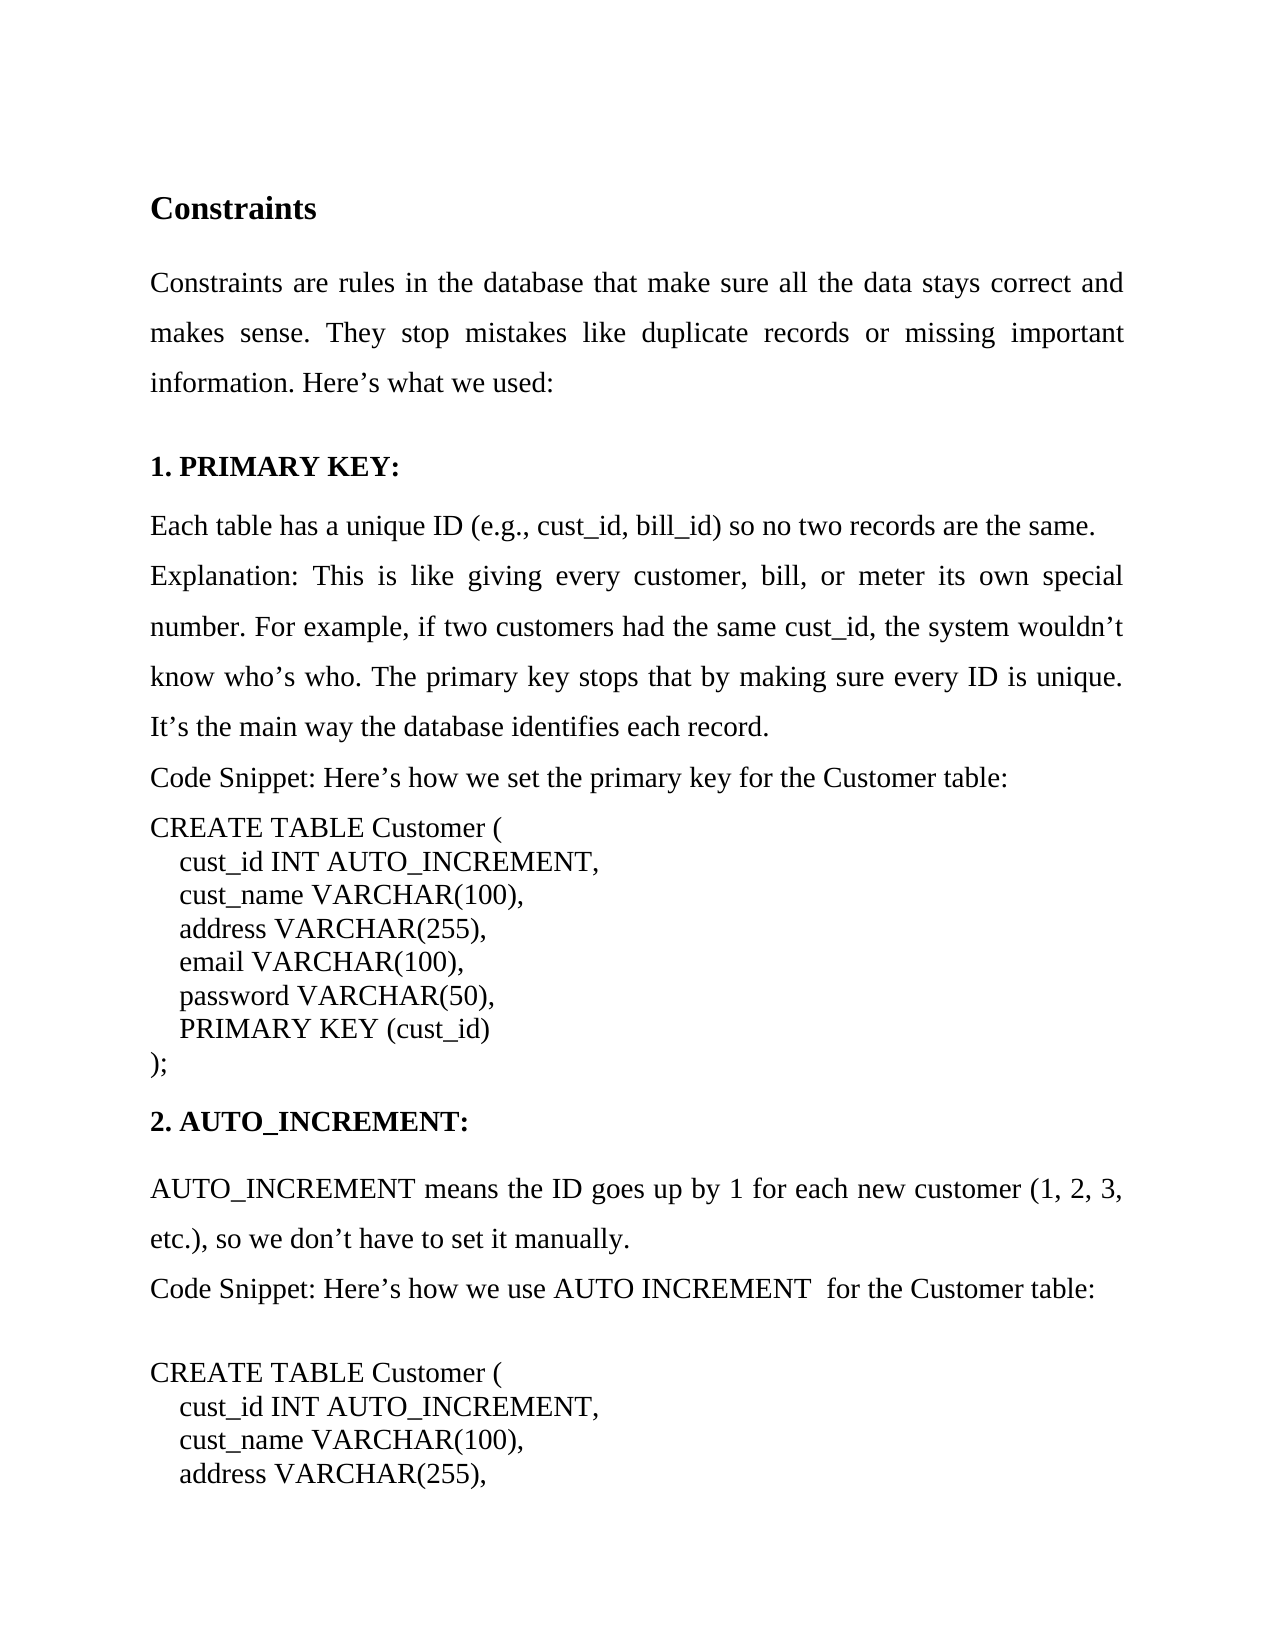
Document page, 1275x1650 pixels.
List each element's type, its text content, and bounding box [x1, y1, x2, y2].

text AUTO_INCREMENT means the ID goes up by 1 for each new customer (1, 2, 3, etc.), so we don’t have to set it manually. [150, 1171, 1125, 1254]
text address VARCHAR(255), [150, 911, 1125, 944]
text password VARCHAR(50), [150, 978, 1125, 1011]
text Code Snippet: Here’s how we set the primary key for the Customer table: [150, 760, 1125, 793]
text PRIMARY KEY (cust_id) [150, 1011, 1125, 1045]
text CREATE TABLE Customer ( [150, 1355, 1125, 1389]
text email VARCHAR(100), [150, 944, 1125, 978]
text 2. AUTO_INCREMENT: [150, 1104, 1125, 1137]
text Constraints [150, 188, 1125, 227]
text ); [150, 1045, 1125, 1104]
text cust_id INT AUTO_INCREMENT, [150, 1389, 1125, 1422]
text cust_name VARCHAR(100), [150, 1422, 1125, 1456]
text Code Snippet: Here’s how we use AUTO INCREMENT for the Customer table: [150, 1271, 1125, 1305]
text address VARCHAR(255), [150, 1456, 1125, 1489]
text CREATE TABLE Customer ( [150, 810, 1125, 844]
text 1. PRIMARY KEY: [150, 449, 1125, 508]
text Each table has a unique ID (e.g., cust_id, bill_id) so no two records are the same. [150, 508, 1125, 542]
text cust_name VARCHAR(100), [150, 877, 1125, 911]
text cust_id INT AUTO_INCREMENT, [150, 844, 1125, 877]
text Constraints are rules in the database that make sure all the data stays correct and makes sense. They stop mistakes like duplicate records or missing important information. Here’s what we used: [150, 265, 1125, 399]
text Explanation: This is like giving every customer, bill, or meter its own special number. For example, if two customers had the same cust_id, the system wouldn’t know who’s who. The primary key stops that by making sure every ID is unique. It’s the main way the database identifies each record. [150, 558, 1125, 743]
